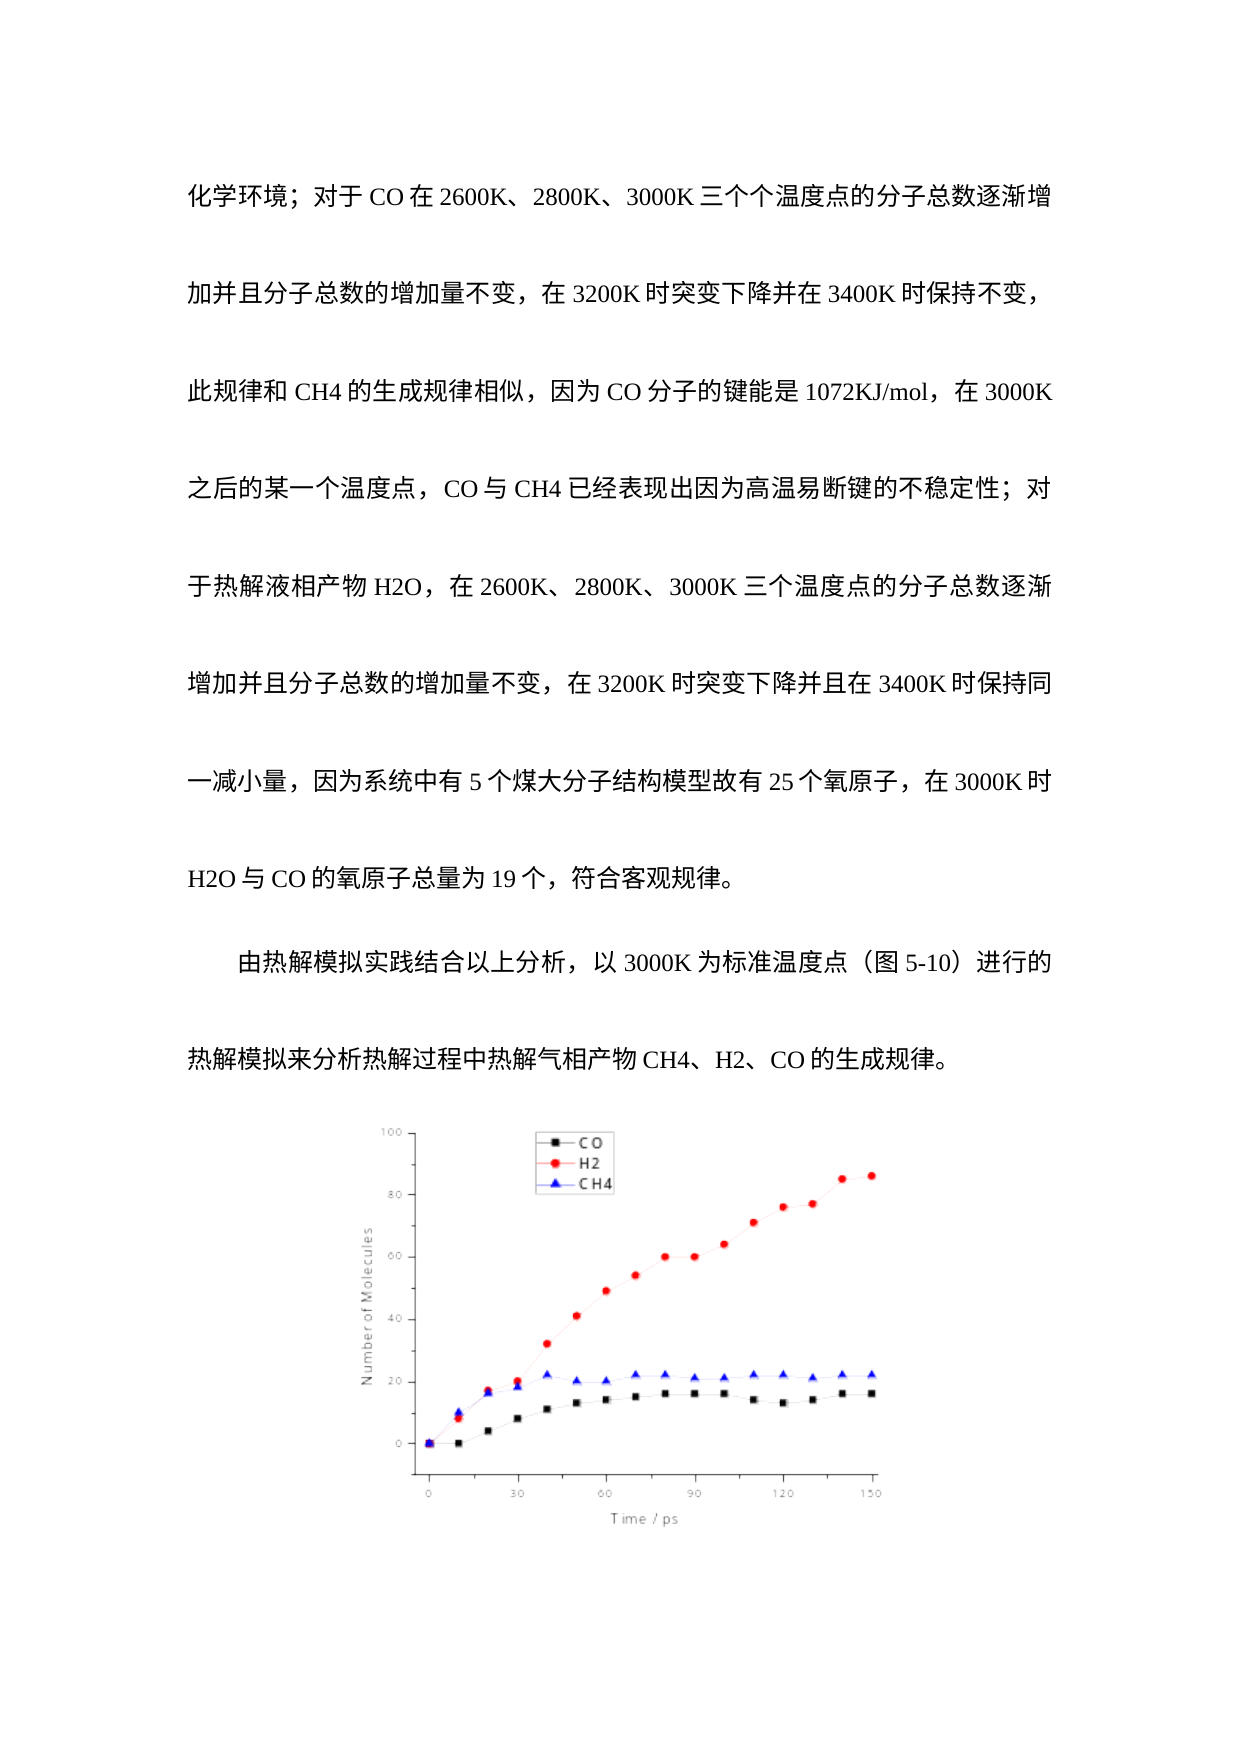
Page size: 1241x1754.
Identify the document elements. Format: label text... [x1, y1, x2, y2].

text 由热解模拟实践结合以上分析，以3000K为标准温度点（图5-10）进行的热解模拟来分析热解过程中热解气相产物CH4、H2、CO的生成规律。 [187, 928, 1053, 1090]
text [187, 162, 1053, 909]
